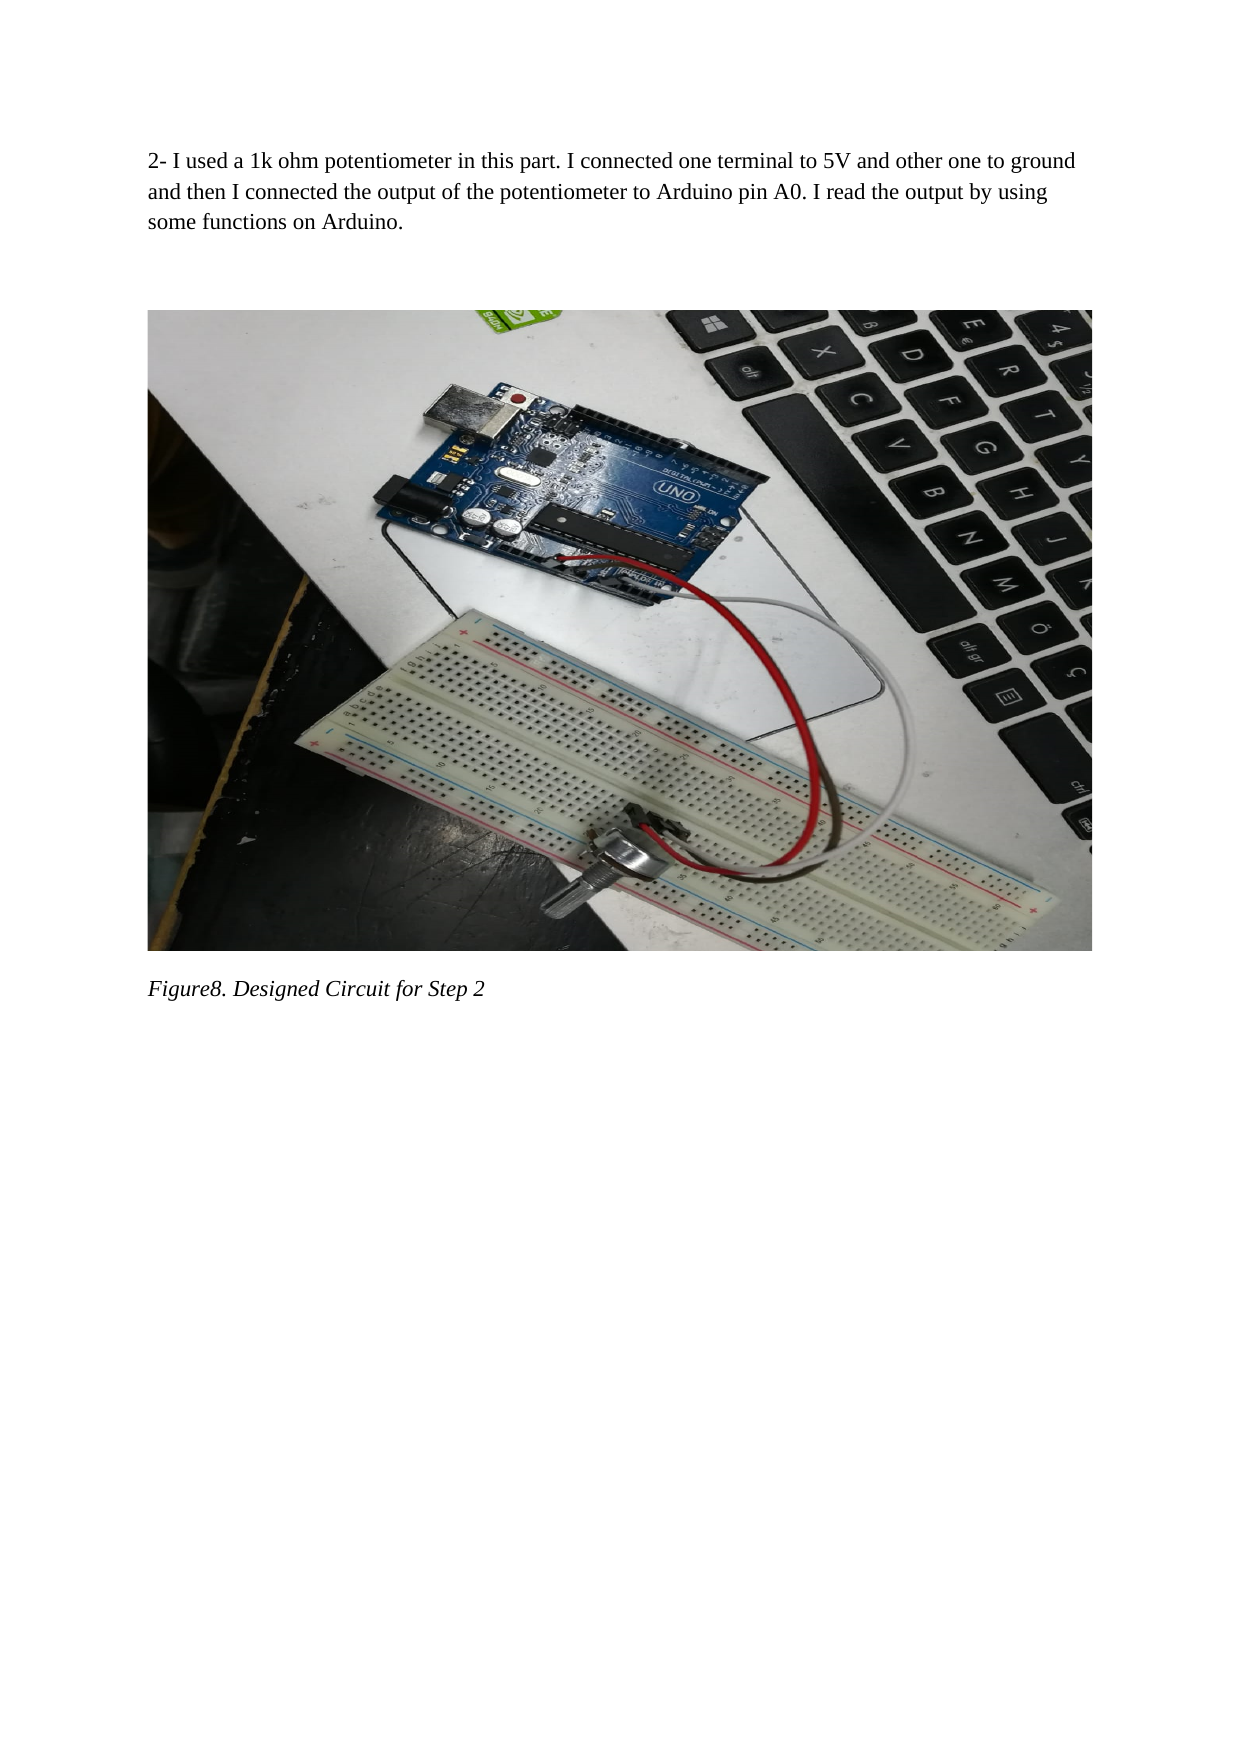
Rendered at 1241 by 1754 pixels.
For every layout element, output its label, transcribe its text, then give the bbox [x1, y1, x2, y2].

text Figure8. Designed Circuit for Step 2 [148, 975, 1093, 1002]
picture [147, 310, 1093, 951]
text 2- I used a 1k ohm potentiometer in this part. I connected one terminal to 5V and other one to ground and then I connected the output of the potentiometer to Arduino pin A0. I read the output by using some functions on Arduino. [148, 148, 1093, 234]
